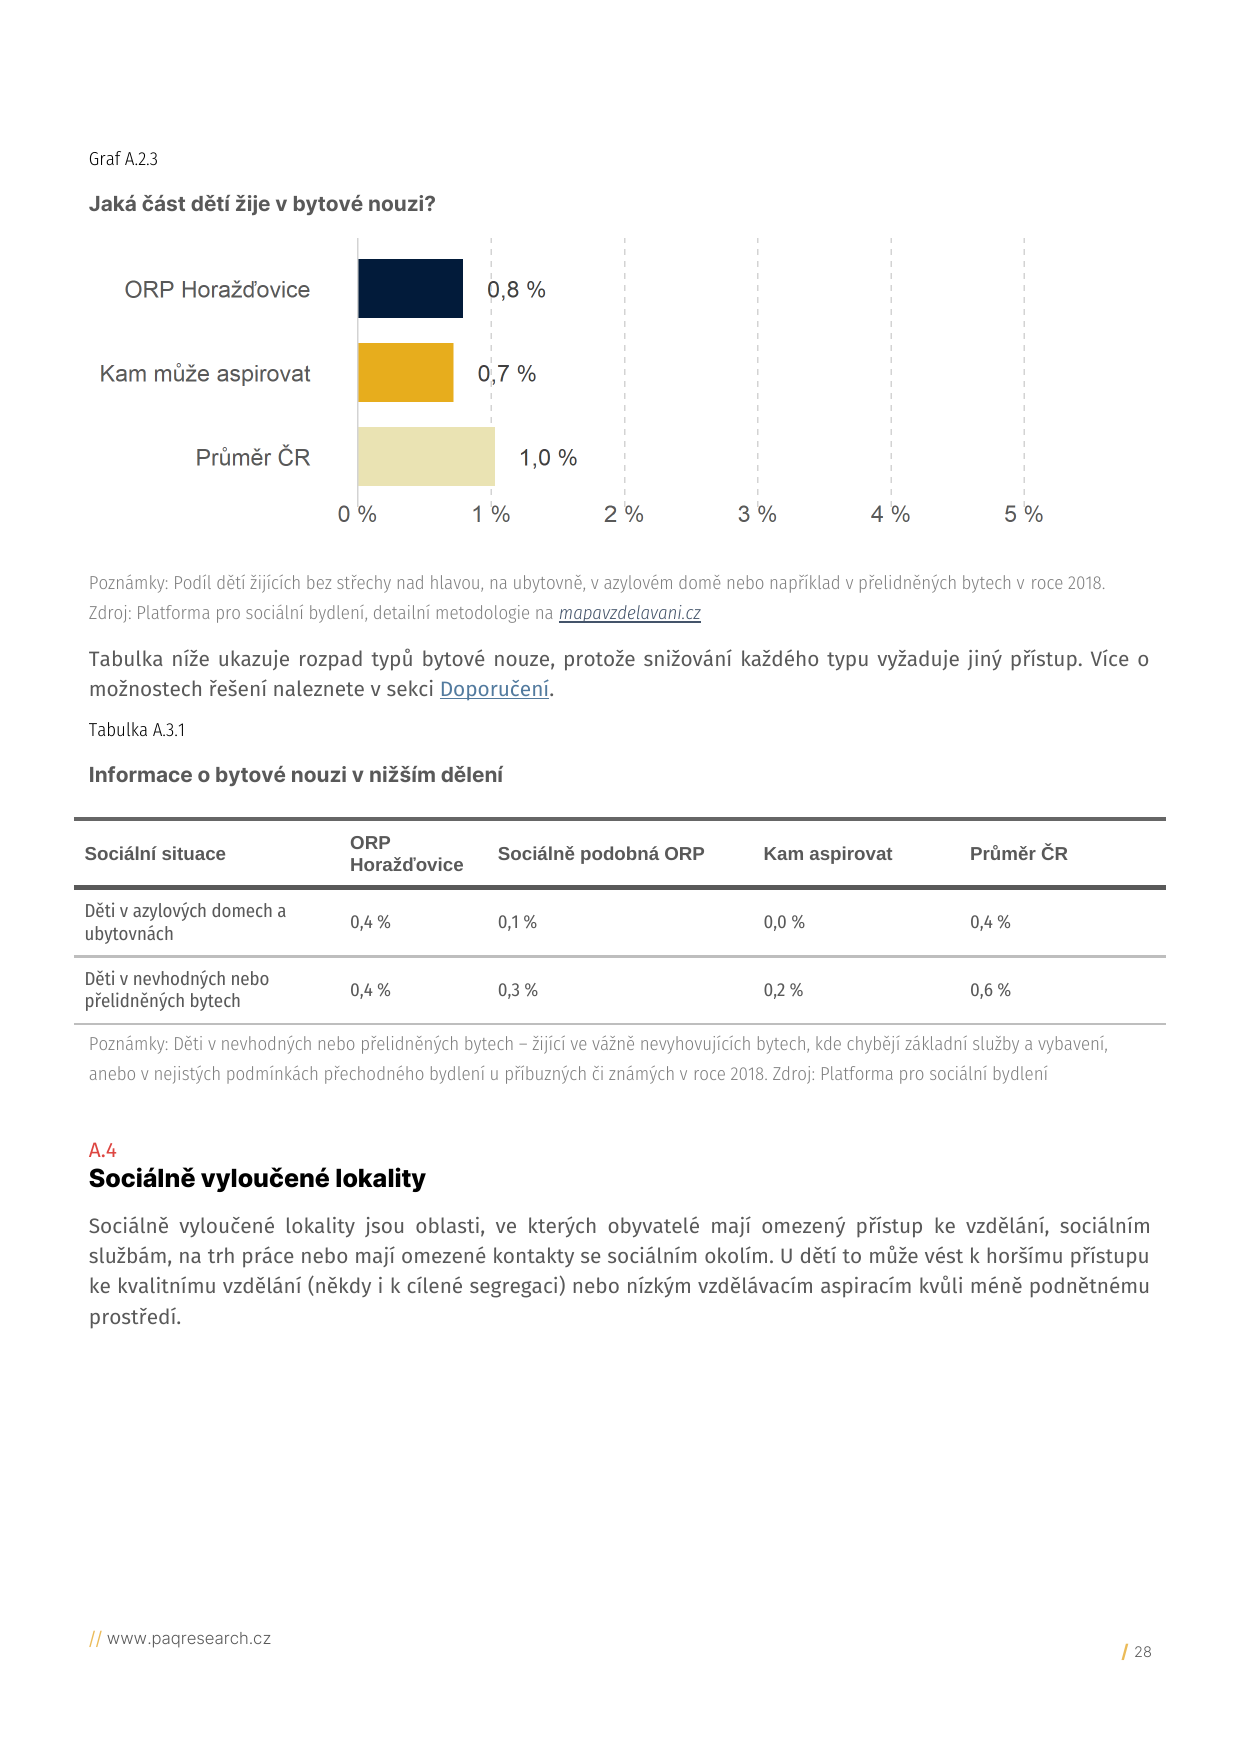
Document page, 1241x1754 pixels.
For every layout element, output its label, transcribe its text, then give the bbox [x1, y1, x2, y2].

text Jaká část dětí žije v bytové nouzi? [89, 186, 1152, 216]
text Tabulka A.3.1 [89, 718, 1152, 741]
table_cell 0,0 % [753, 890, 959, 955]
table_cell 0,4 % [340, 958, 487, 1023]
table_cell 0,1 % [487, 890, 753, 955]
table_cell 0,4 % [960, 890, 1166, 955]
table_cell 0,3 % [487, 958, 753, 1023]
table_header Sociální situace [74, 821, 339, 885]
table_cell 0,6 % [960, 958, 1166, 1023]
text Poznámky: Podíl dětí žijících bez střechy nad hlavou, na ubytovně, v azylovém domě nebo například v přelidněných bytech v roce 2018. Zdroj: Platforma pro sociální bydlení, detailní metodologie na mapavzdelavani.cz [89, 564, 1152, 625]
text A.4 [89, 1133, 1152, 1163]
table_header Sociálně podobná ORP [487, 821, 753, 885]
text Graf A.2.3 [89, 148, 1152, 170]
table_cell 0,2 % [753, 958, 959, 1023]
picture [88, 216, 1139, 548]
table_cell 0,4 % [340, 890, 487, 955]
table_header ORP Horažďovice [340, 821, 487, 885]
table_cell Děti v nevhodných nebo přelidněných bytech [74, 958, 339, 1023]
subtitle Sociálně vyloučené lokality [89, 1163, 1152, 1193]
text Informace o bytové nouzi v nižším dělení [89, 757, 1152, 787]
table_cell Děti v azylových domech a ubytovnách [74, 890, 339, 955]
text Tabulka níže ukazuje rozpad typů bytové nouze, protože snižování každého typu vyžaduje jiný přístup. Více o možnostech řešení naleznete v sekci Doporučení. [89, 641, 1152, 702]
table_header Kam aspirovat [753, 821, 959, 885]
text Poznámky: Děti v nevhodných nebo přelidněných bytech – žijící ve vážně nevyhovujících bytech, kde chybějí základní služby a vybavení, anebo v nejistých podmínkách přechodného bydlení u příbuzných či známých v roce 2018. Zdroj: Platforma pro sociální bydlení [89, 1025, 1152, 1086]
text Sociálně vyloučené lokality jsou oblasti, ve kterých obyvatelé mají omezený přístup ke vzdělání, sociálním službám, na trh práce nebo mají omezené kontakty se sociálním okolím. U dětí to může vést k horšímu přístupu ke kvalitnímu vzdělání (někdy i k cílené segregaci) nebo nízkým vzdělávacím aspiracím kvůli méně podnětnému prostředí. [89, 1209, 1152, 1329]
table_header Průměr ČR [960, 821, 1166, 885]
